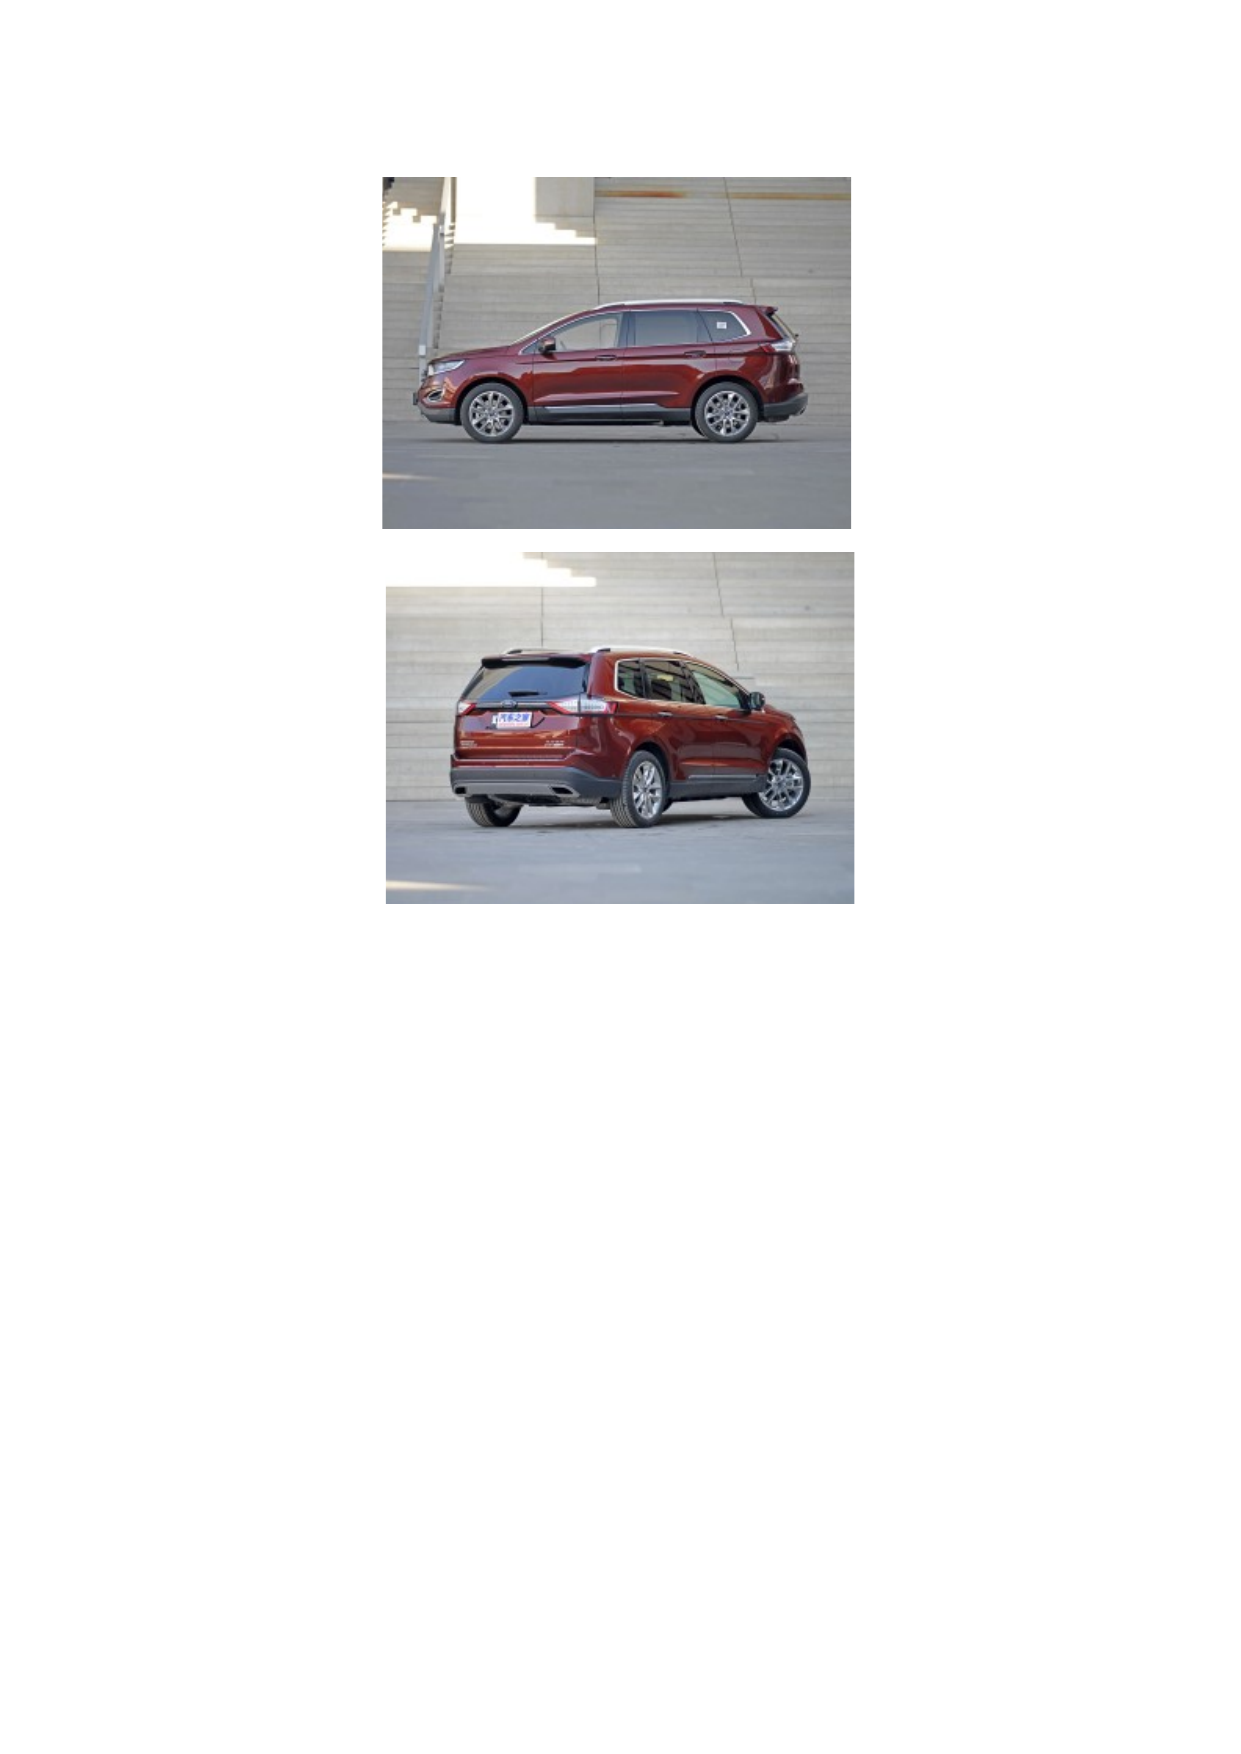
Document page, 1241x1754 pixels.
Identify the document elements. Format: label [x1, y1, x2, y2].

picture [385, 552, 855, 904]
picture [382, 177, 852, 529]
